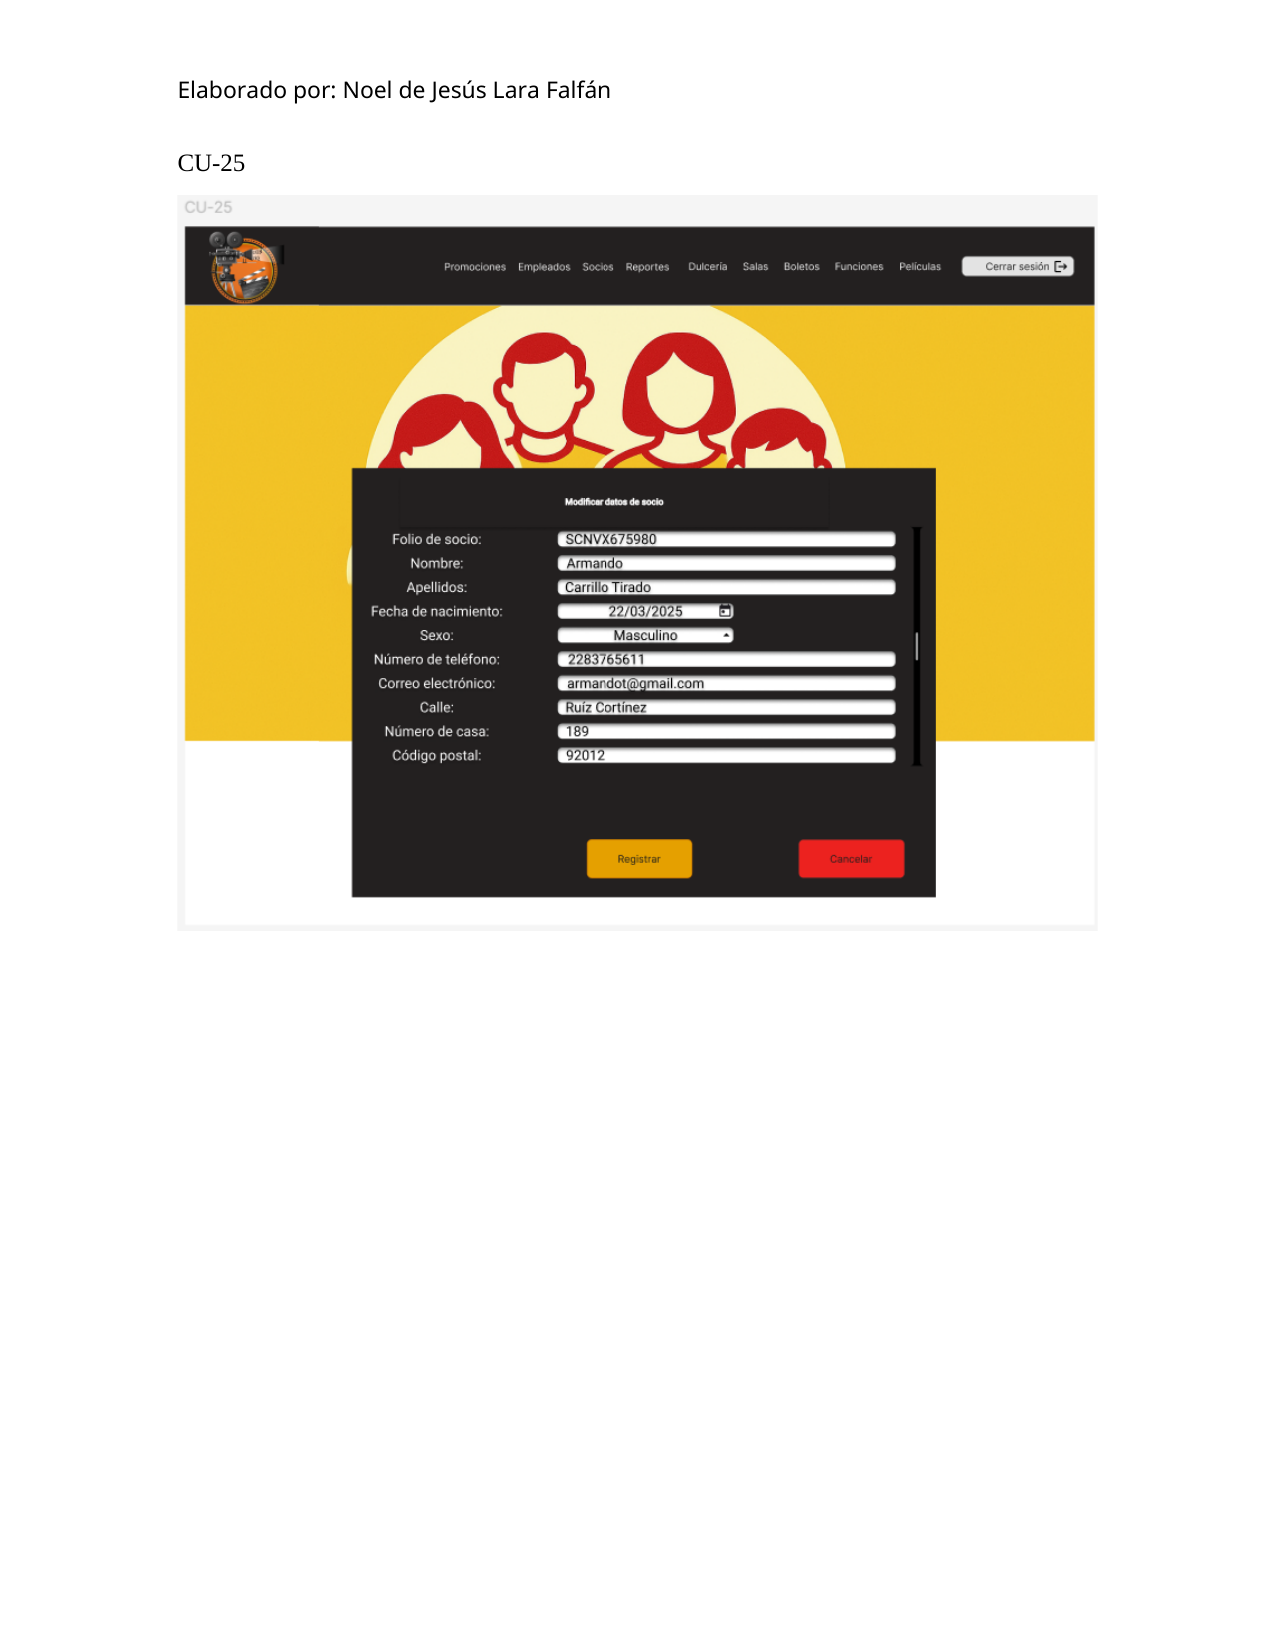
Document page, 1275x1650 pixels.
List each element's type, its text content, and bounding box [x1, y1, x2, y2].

text CU-25 [177, 148, 1098, 176]
picture [177, 195, 1098, 931]
